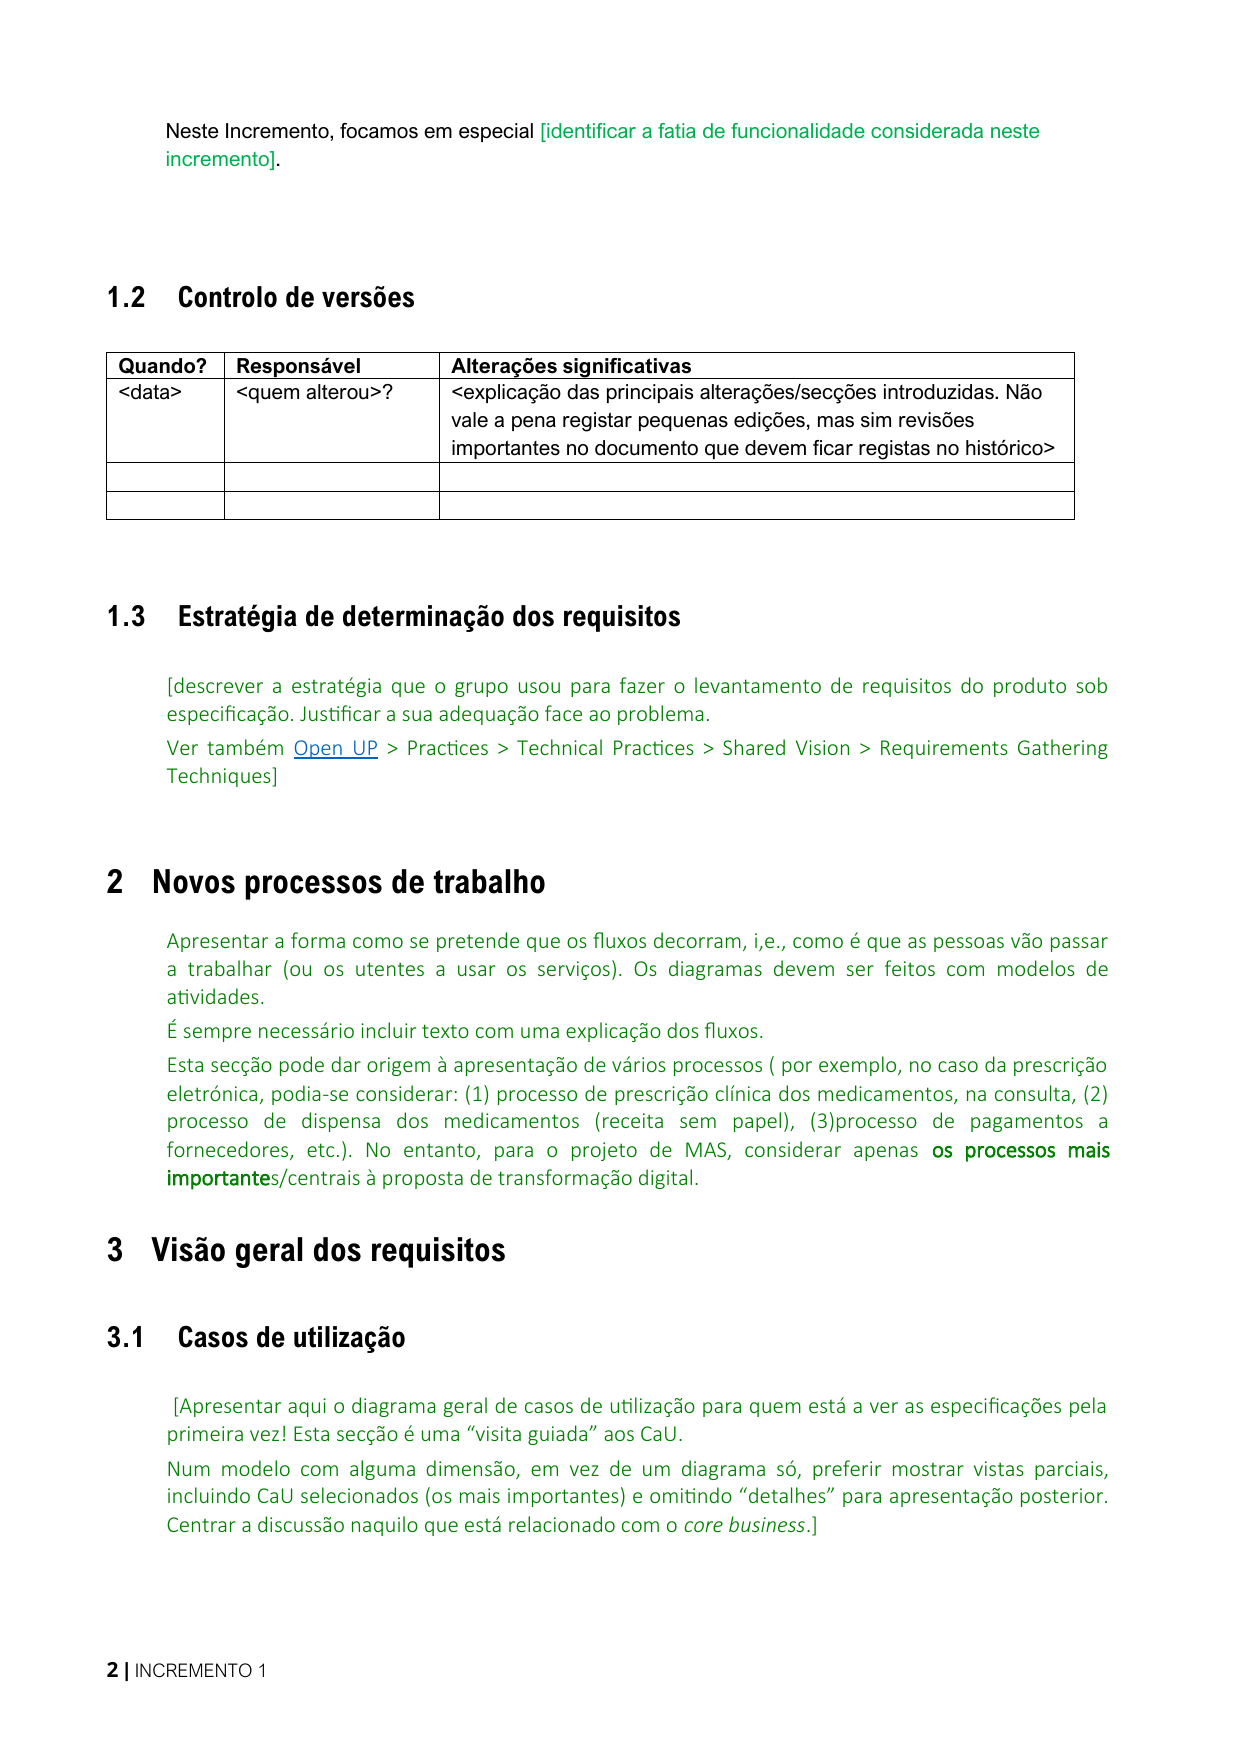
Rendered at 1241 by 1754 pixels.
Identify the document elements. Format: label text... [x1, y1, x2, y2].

subtitle Visão geral dos requisitos [106, 1228, 1110, 1268]
text Num modelo com alguma dimensão, em vez de um diagrama só, preferir mostrar vistas parciais, incluindo CaU selecionados (os mais importantes) e omitindo “detalhes” para apresentação posterior. Centrar a discussão naquilo que está relacionado com o core business.] [166, 1454, 1110, 1538]
table_cell <quem alterou>? [225, 379, 439, 462]
table_header Responsável [225, 353, 439, 378]
table_cell <explicação das principais alterações/secções introduzidas. Não vale a pena registar pequenas edições, mas sim revisões importantes no documento que devem ficar registas no histórico> [440, 379, 1074, 462]
table_cell [225, 463, 439, 491]
text Esta secção pode dar origem à apresentação de vários processos ( por exemplo, no caso da prescrição eletrónica, podia-se considerar: (1) processo de prescrição clínica dos medicamentos, na consulta, (2) processo de dispensa dos medicamentos (receita sem papel), (3)processo de pagamentos a fornecedores, etc.). No entanto, para o projeto de MAS, considerar apenas os processos mais importantes/centrais à proposta de transformação digital. [166, 1051, 1110, 1191]
table_cell [440, 463, 1074, 491]
table_cell [440, 492, 1074, 519]
table_header Alterações significativas [440, 353, 1074, 378]
text [Apresentar aqui o diagrama geral de casos de utilização para quem está a ver as especificações pela primeira vez! Esta secção é uma “visita guiada” aos CaU. [166, 1391, 1110, 1447]
table_cell <data> [107, 379, 224, 462]
text Apresentar a forma como se pretende que os fluxos decorram, i,e., como é que as pessoas vão passar a trabalhar (ou os utentes a usar os serviços). Os diagramas devem ser feitos com modelos de atividades. [166, 926, 1110, 1010]
table_cell [107, 463, 224, 491]
text Neste Incremento, focamos em especial [identificar a fatia de funcionalidade considerada neste incremento]. [165, 118, 1110, 171]
table_cell [225, 492, 439, 519]
subtitle Estratégia de determinação dos requisitos [106, 598, 1110, 633]
table_header Quando? [107, 353, 224, 378]
text Ver também Open UP > Practices > Technical Practices > Shared Vision > Requirements Gathering Techniques] [166, 733, 1110, 789]
text É sempre necessário incluir texto com uma explicação dos fluxos. [166, 1016, 1110, 1044]
subtitle Novos processos de trabalho [106, 861, 1110, 901]
subtitle Casos de utilização [106, 1318, 1110, 1354]
subtitle Controlo de versões [106, 279, 1110, 314]
text [descrever a estratégia que o grupo usou para fazer o levantamento de requisitos do produto sob especificação. Justificar a sua adequação face ao problema. [166, 671, 1110, 727]
table_cell [107, 492, 224, 519]
